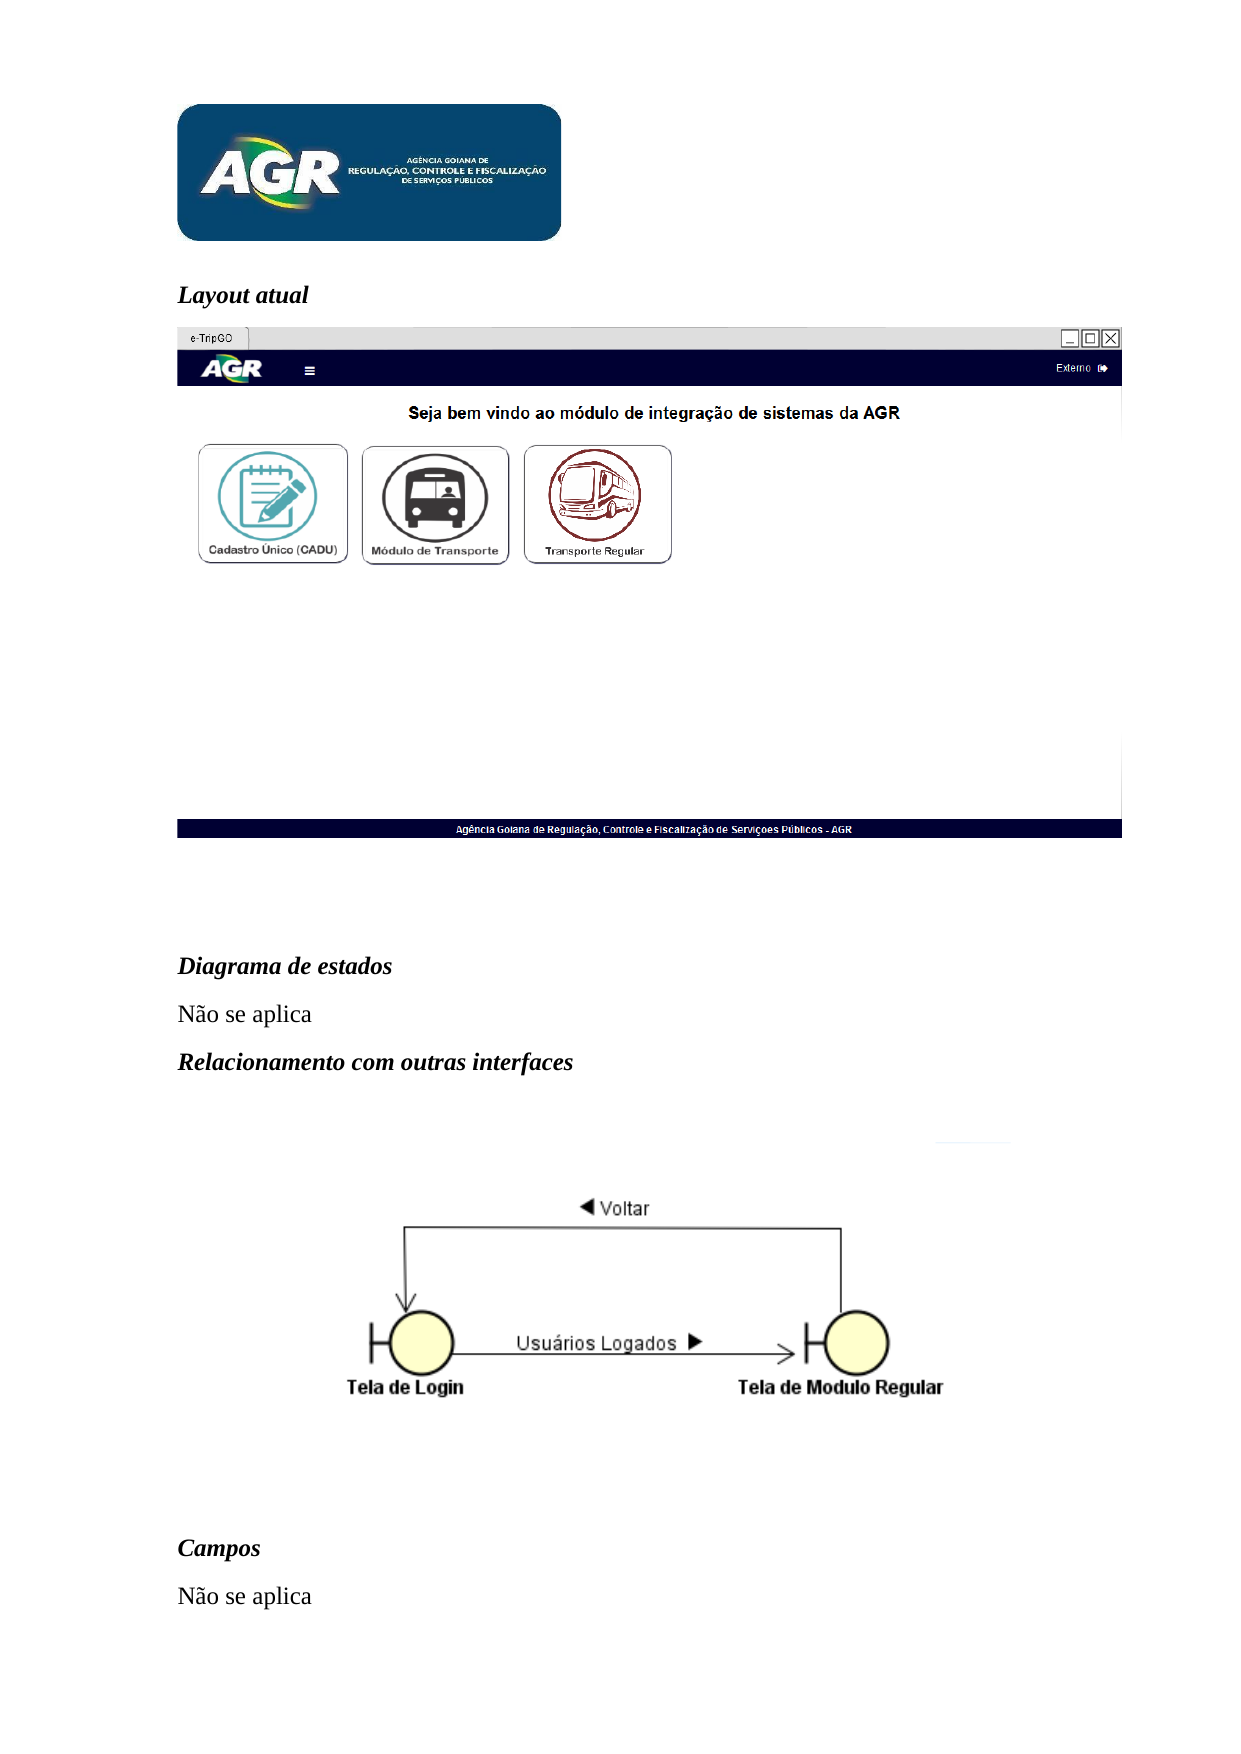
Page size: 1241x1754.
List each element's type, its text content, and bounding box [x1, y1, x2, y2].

text Relacionamento com outras interfaces [177, 1047, 1122, 1076]
text Layout atual [177, 280, 1122, 309]
picture [288, 1142, 1011, 1515]
picture [177, 327, 1122, 838]
text Não se aplica [177, 1581, 1122, 1609]
text Campos [177, 1533, 1122, 1562]
picture [177, 104, 562, 241]
text Não se aplica [177, 999, 1122, 1028]
text Diagrama de estados [177, 951, 1122, 980]
